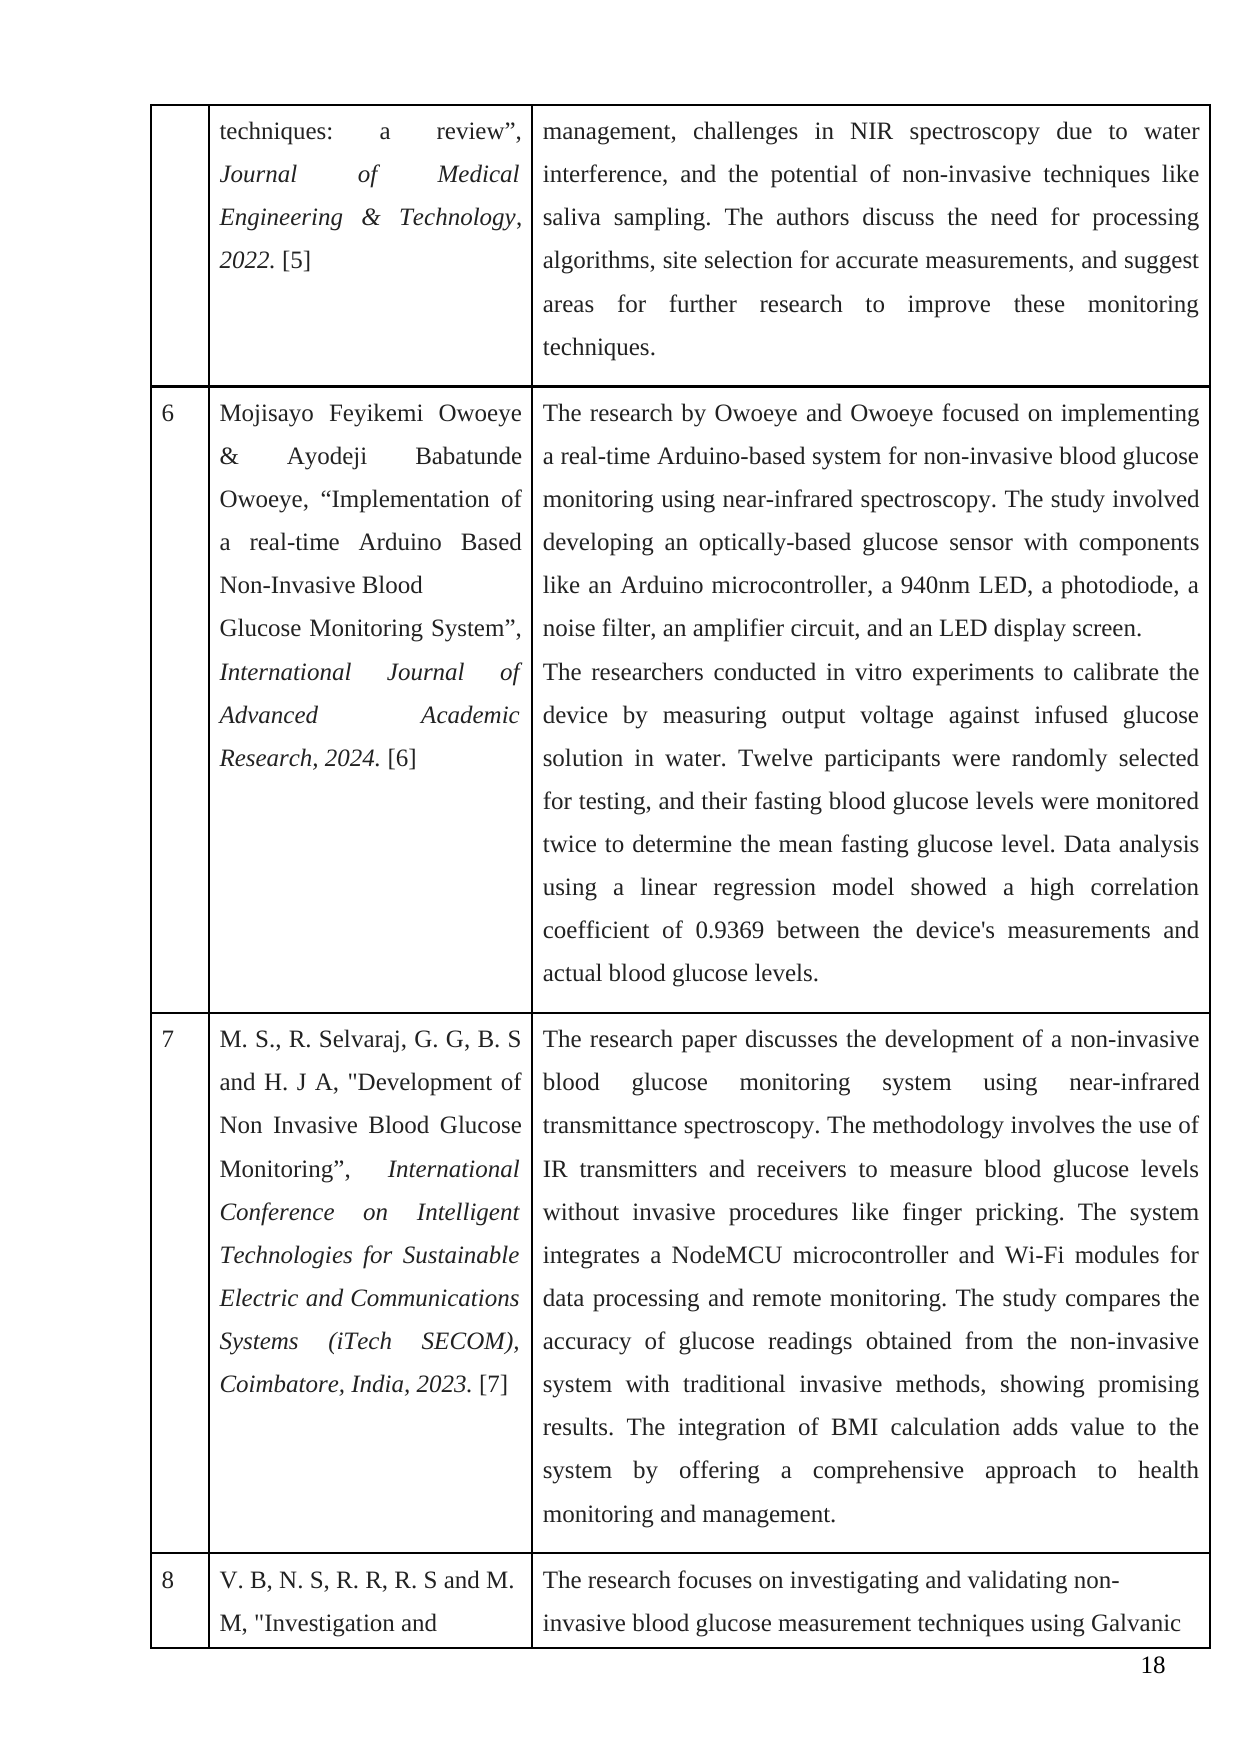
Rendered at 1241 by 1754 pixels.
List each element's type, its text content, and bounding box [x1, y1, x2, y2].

table_cell Mojisayo Feyikemi Owoeye & Ayodeji Babatunde Owoeye, “Implementation of a real-time Arduino Based Non-Invasive Blood Glucose Monitoring System”, International Journal of Advanced Academic Research, 2024. [6] [210, 388, 531, 1012]
table_cell 5 [152, 106, 208, 385]
table_cell 7 [152, 1014, 208, 1552]
table_cell 8 [152, 1554, 208, 1647]
table_cell The research by Owoeye and Owoeye focused on implementing a real-time Arduino-based system for non-invasive blood glucose monitoring using near-infrared spectroscopy. The study involved developing an optically-based glucose sensor with components like an Arduino microcontroller, a 940nm LED, a photodiode, a noise filter, an amplifier circuit, and an LED display screen. The researchers conducted in vitro experiments to calibrate the device by measuring output voltage against infused glucose solution in water. Twelve participants were randomly selected for testing, and their fasting blood glucose levels were monitored twice to determine the mean fasting glucose level. Data analysis using a linear regression model showed a high correlation coefficient of 0.9369 between the device's measurements and actual blood glucose levels. [533, 388, 1209, 1012]
table_cell The research paper discusses the development of a non-invasive blood glucose monitoring system using near-infrared transmittance spectroscopy. The methodology involves the use of IR transmitters and receivers to measure blood glucose levels without invasive procedures like finger pricking. The system integrates a NodeMCU microcontroller and Wi-Fi modules for data processing and remote monitoring. The study compares the accuracy of glucose readings obtained from the non-invasive system with traditional invasive methods, showing promising results. The integration of BMI calculation adds value to the system by offering a comprehensive approach to health monitoring and management. [533, 1014, 1209, 1552]
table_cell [533, 106, 1209, 385]
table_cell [210, 106, 531, 385]
table_cell M. S., R. Selvaraj, G. G, B. S and H. J A, "Development of Non Invasive Blood Glucose Monitoring”, International Conference on Intelligent Technologies for Sustainable Electric and Communications Systems (iTech SECOM), Coimbatore, India, 2023. [7] [210, 1014, 531, 1552]
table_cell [210, 1554, 531, 1647]
table_cell 6 [152, 388, 208, 1012]
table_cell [533, 1554, 1209, 1647]
